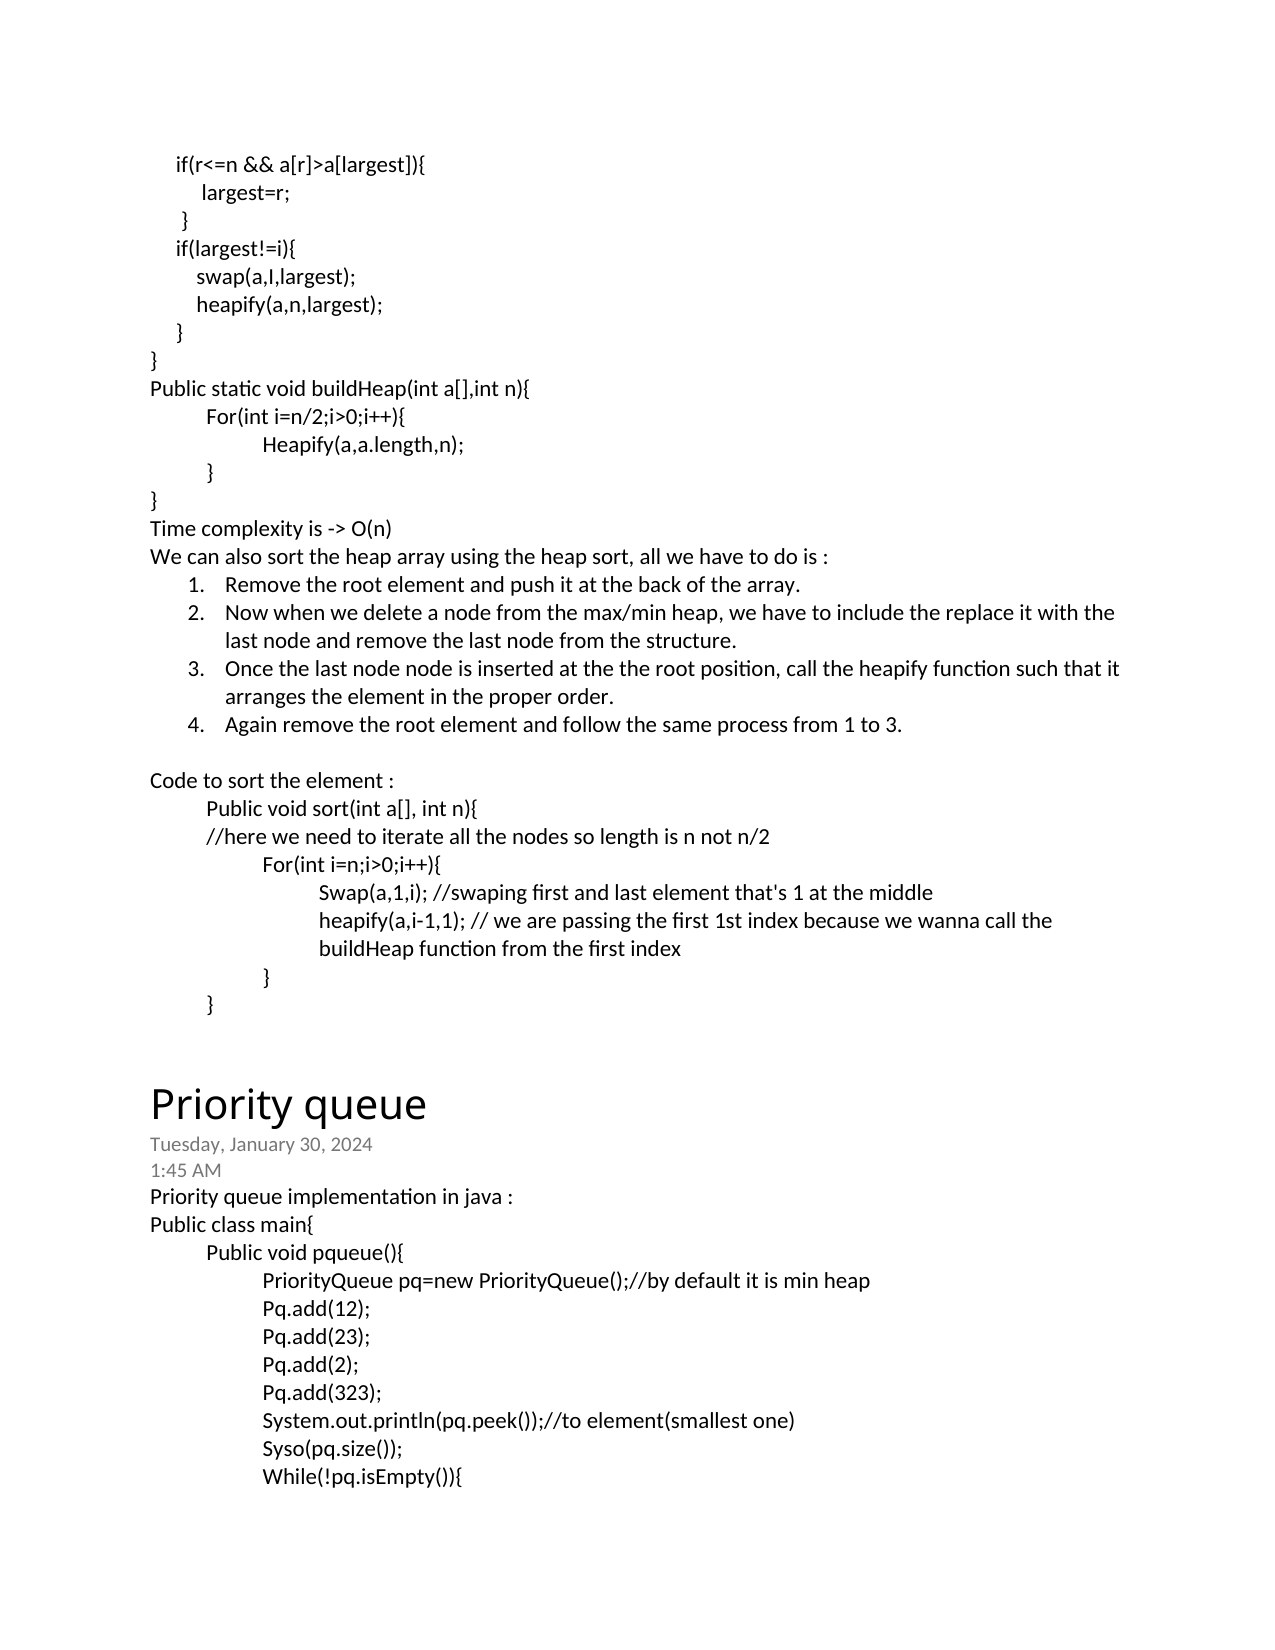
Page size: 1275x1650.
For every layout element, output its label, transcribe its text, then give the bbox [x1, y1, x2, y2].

list Once the last node node is inserted at the the root position, call the heapify function such that it arranges the element in the proper order. [187, 654, 1125, 710]
text } [150, 318, 1125, 346]
text Public static void buildHeap(int a[],int n){ [150, 374, 1125, 402]
list Again remove the root element and follow the same process from 1 to 3. [187, 710, 1125, 738]
text Pq.add(23); [262, 1322, 1125, 1350]
text Swap(a,1,i); //swaping first and last element that's 1 at the middle [319, 878, 1125, 907]
text Priority queue [150, 1075, 1125, 1131]
text Heapify(a,a.length,n); [262, 430, 1125, 458]
text largest=r; [150, 178, 1125, 206]
text heapify(a,i-1,1); // we are passing the first 1st index because we wanna call the buildHeap function from the first index [319, 907, 1125, 963]
text } [150, 346, 1125, 374]
text } [150, 486, 1125, 514]
text For(int i=n/2;i>0;i++){ [206, 402, 1125, 430]
text Code to sort the element : [150, 766, 1125, 794]
text heapify(a,n,largest); [150, 290, 1125, 318]
text PriorityQueue pq=new PriorityQueue();//by default it is min heap [262, 1266, 1125, 1294]
text Public void pqueue(){ [206, 1238, 1125, 1266]
text Priority queue implementation in java : [150, 1182, 1125, 1210]
text if(largest!=i){ [150, 234, 1125, 262]
text Pq.add(323); [262, 1378, 1125, 1406]
text } [150, 206, 1125, 234]
text Tuesday, January 30, 2024 [150, 1131, 1125, 1157]
text Public void sort(int a[], int n){ [206, 794, 1125, 822]
text Pq.add(2); [262, 1350, 1125, 1378]
text Time complexity is -> O(n) [150, 514, 1125, 542]
text Public class main{ [150, 1210, 1125, 1238]
list Remove the root element and push it at the back of the array. [187, 570, 1125, 598]
text } [206, 458, 1125, 486]
text } [206, 991, 1125, 1019]
text Pq.add(12); [262, 1294, 1125, 1322]
text if(r<=n && a[r]>a[largest]){ [150, 150, 1125, 178]
text Syso(pq.size()); [262, 1434, 1125, 1462]
text While(!pq.isEmpty()){ [262, 1462, 1125, 1491]
text System.out.println(pq.peek());//to element(smallest one) [262, 1406, 1125, 1434]
text swap(a,I,largest); [150, 262, 1125, 290]
text //here we need to iterate all the nodes so length is n not n/2 [206, 822, 1125, 851]
text We can also sort the heap array using the heap sort, all we have to do is : [150, 542, 1125, 570]
text 1:45 AM [150, 1157, 1125, 1182]
text For(int i=n;i>0;i++){ [262, 851, 1125, 878]
text } [262, 963, 1125, 991]
list Now when we delete a node from the max/min heap, we have to include the replace it with the last node and remove the last node from the structure. [187, 598, 1125, 654]
